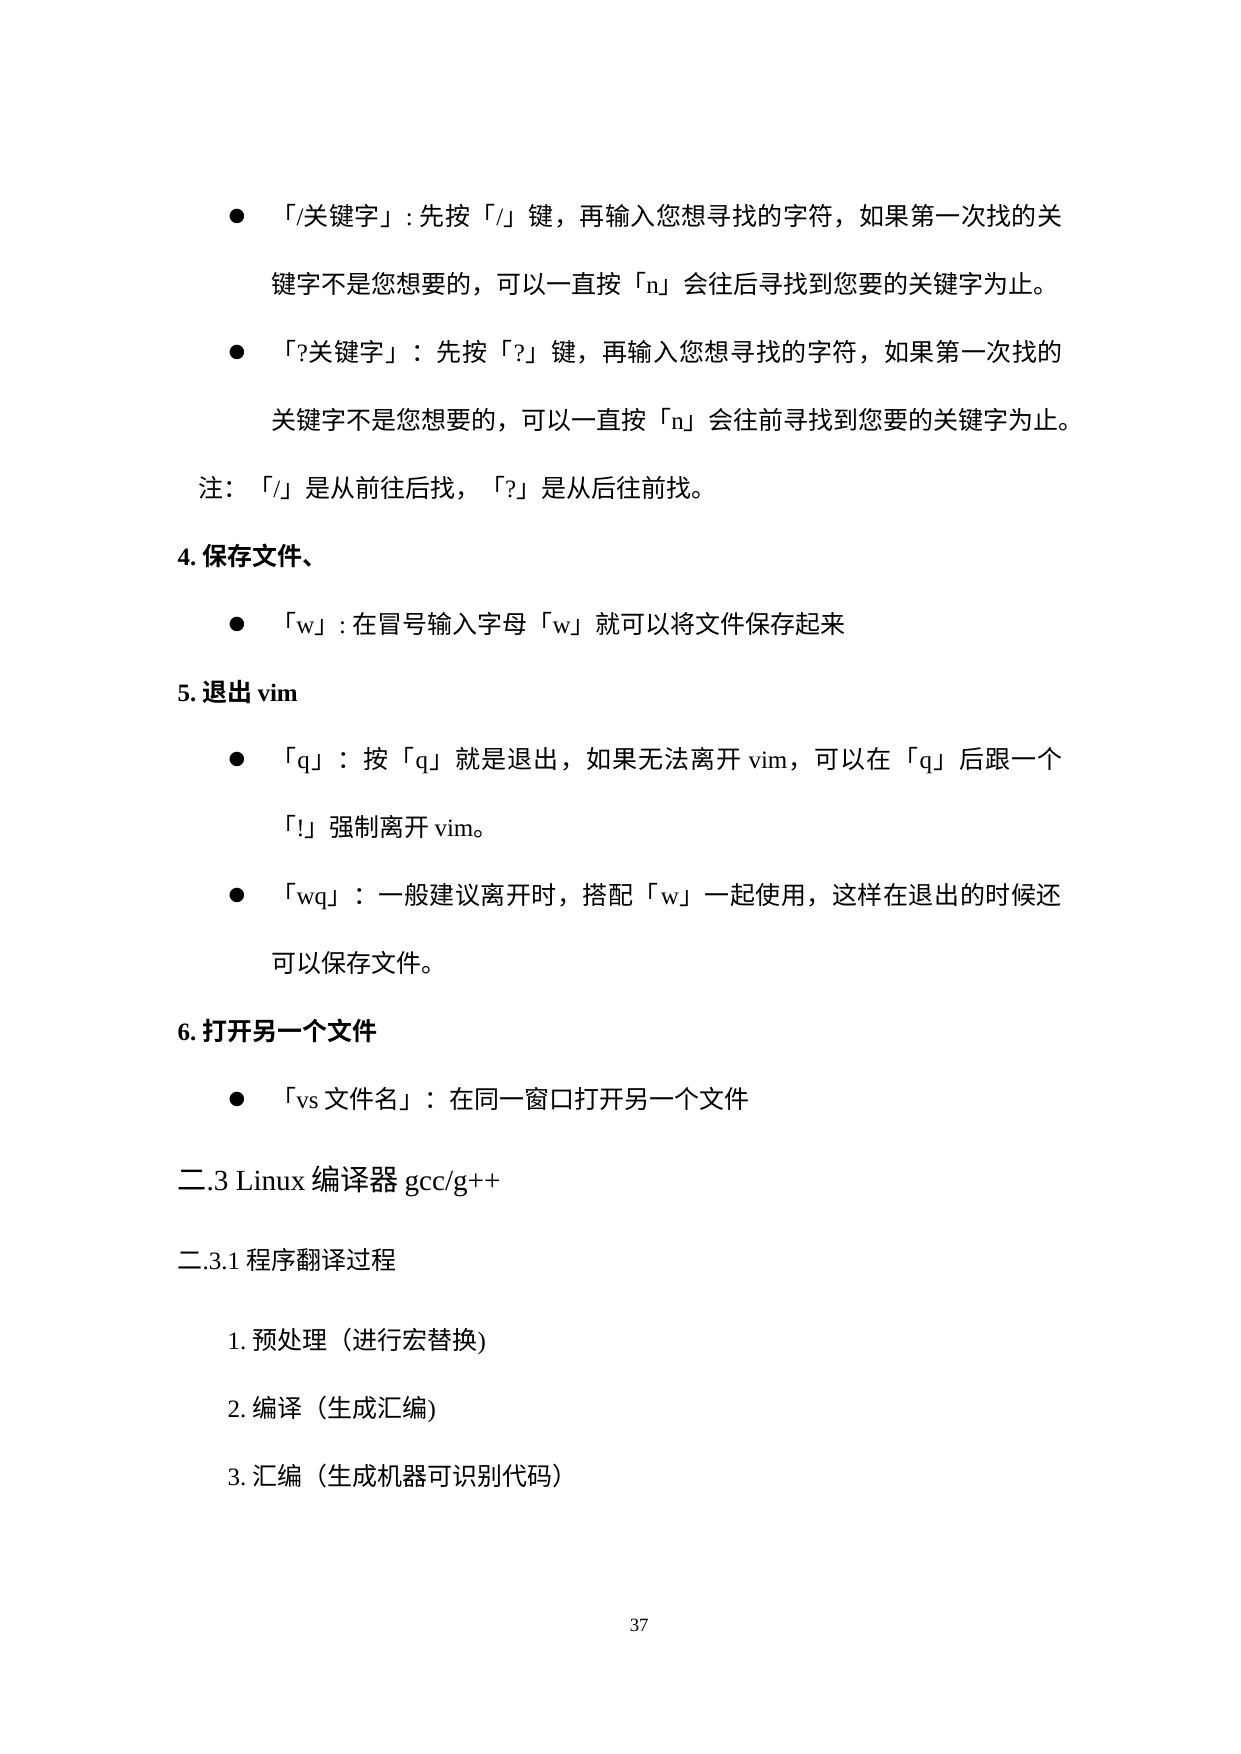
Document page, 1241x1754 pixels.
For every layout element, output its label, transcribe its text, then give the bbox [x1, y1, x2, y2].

list 「q」：按「q」就是退出，如果无法离开vim，可以在「q」后跟一个「!」强制离开vim。 [227, 724, 1063, 860]
subtitle 程序翻译过程 [177, 1224, 1063, 1292]
text 1. 预处理（进行宏替换) [177, 1305, 1063, 1373]
list 「?关键字」：先按「?」键，再输入您想寻找的字符，如果第一次找的关键字不是您想要的，可以一直按「n」会往前寻找到您要的关键字为止。 [227, 317, 1063, 452]
list 「w」: 在冒号输入字母「w」就可以将文件保存起来 [227, 588, 1063, 656]
text 2. 编译（生成汇编) [177, 1373, 1063, 1441]
text 3. 汇编（生成机器可识别代码） [177, 1441, 1063, 1509]
text 保存文件、 [177, 520, 1063, 588]
list 「wq」：一般建议离开时，搭配「w」一起使用，这样在退出的时候还可以保存文件。 [227, 860, 1063, 996]
list 「vs 文件名」：在同一窗口打开另一个文件 [227, 1064, 1063, 1132]
text 注：「/」是从前往后找，「?」是从后往前找。 [177, 452, 1063, 520]
subtitle Linux编译器gcc/g++ [177, 1144, 1063, 1212]
list 「/关键字」: 先按「/」键，再输入您想寻找的字符，如果第一次找的关键字不是您想要的，可以一直按「n」会往后寻找到您要的关键字为止。 [227, 181, 1063, 317]
text 退出vim [177, 656, 1063, 724]
text 打开另一个文件 [177, 996, 1063, 1064]
